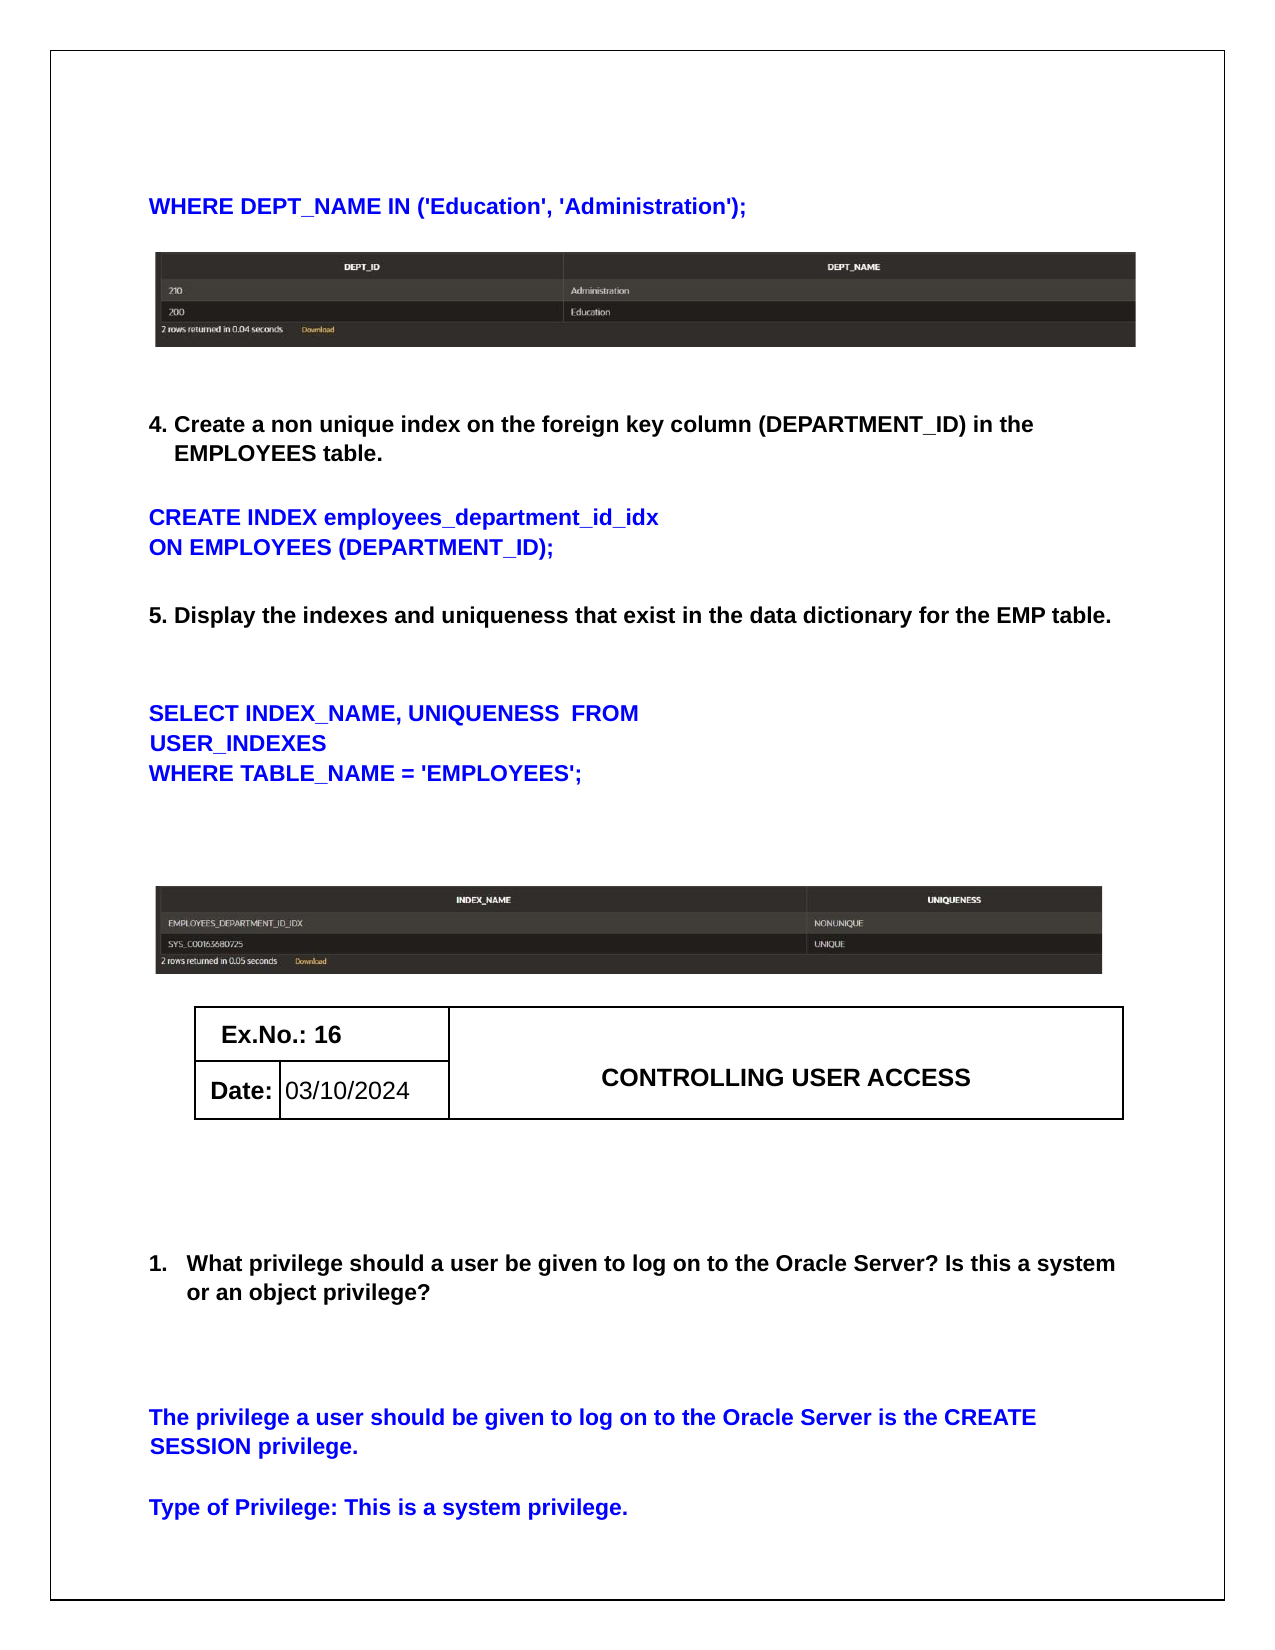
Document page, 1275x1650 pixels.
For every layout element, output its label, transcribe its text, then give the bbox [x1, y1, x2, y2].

table_header Ex.No.: 16 [196, 1008, 448, 1060]
list Create a non unique index on the foreign key column (DEPARTMENT_ID) in the EMPLOYEES table. [148, 411, 1125, 468]
table_cell Date: [196, 1062, 279, 1118]
text Type of Privilege: This is a system privilege. [148, 1494, 1102, 1520]
text WHERE TABLE_NAME = 'EMPLOYEES'; [148, 760, 1102, 787]
picture [155, 886, 1103, 974]
text ON EMPLOYEES (DEPARTMENT_ID); [148, 534, 1102, 560]
picture [155, 252, 1136, 347]
list Display the indexes and uniqueness that exist in the data dictionary for the EMP table. [148, 601, 1125, 629]
table_cell 03/10/2024 [281, 1062, 448, 1118]
text SELECT INDEX_NAME, UNIQUENESS FROM USER_INDEXES [148, 700, 639, 757]
text CREATE INDEX employees_department_id_idx [148, 504, 1102, 531]
table_header CONTROLLING USER ACCESS [450, 1008, 1122, 1118]
text The privilege a user should be given to log on to the Oracle Server is the CREATE SESSION privilege. [148, 1404, 1102, 1461]
list What privilege should a user be given to log on to the Oracle Server? Is this a system or an object privilege? [148, 1250, 1125, 1306]
text WHERE DEPT_NAME IN ('Education', 'Administration'); [148, 193, 1102, 219]
